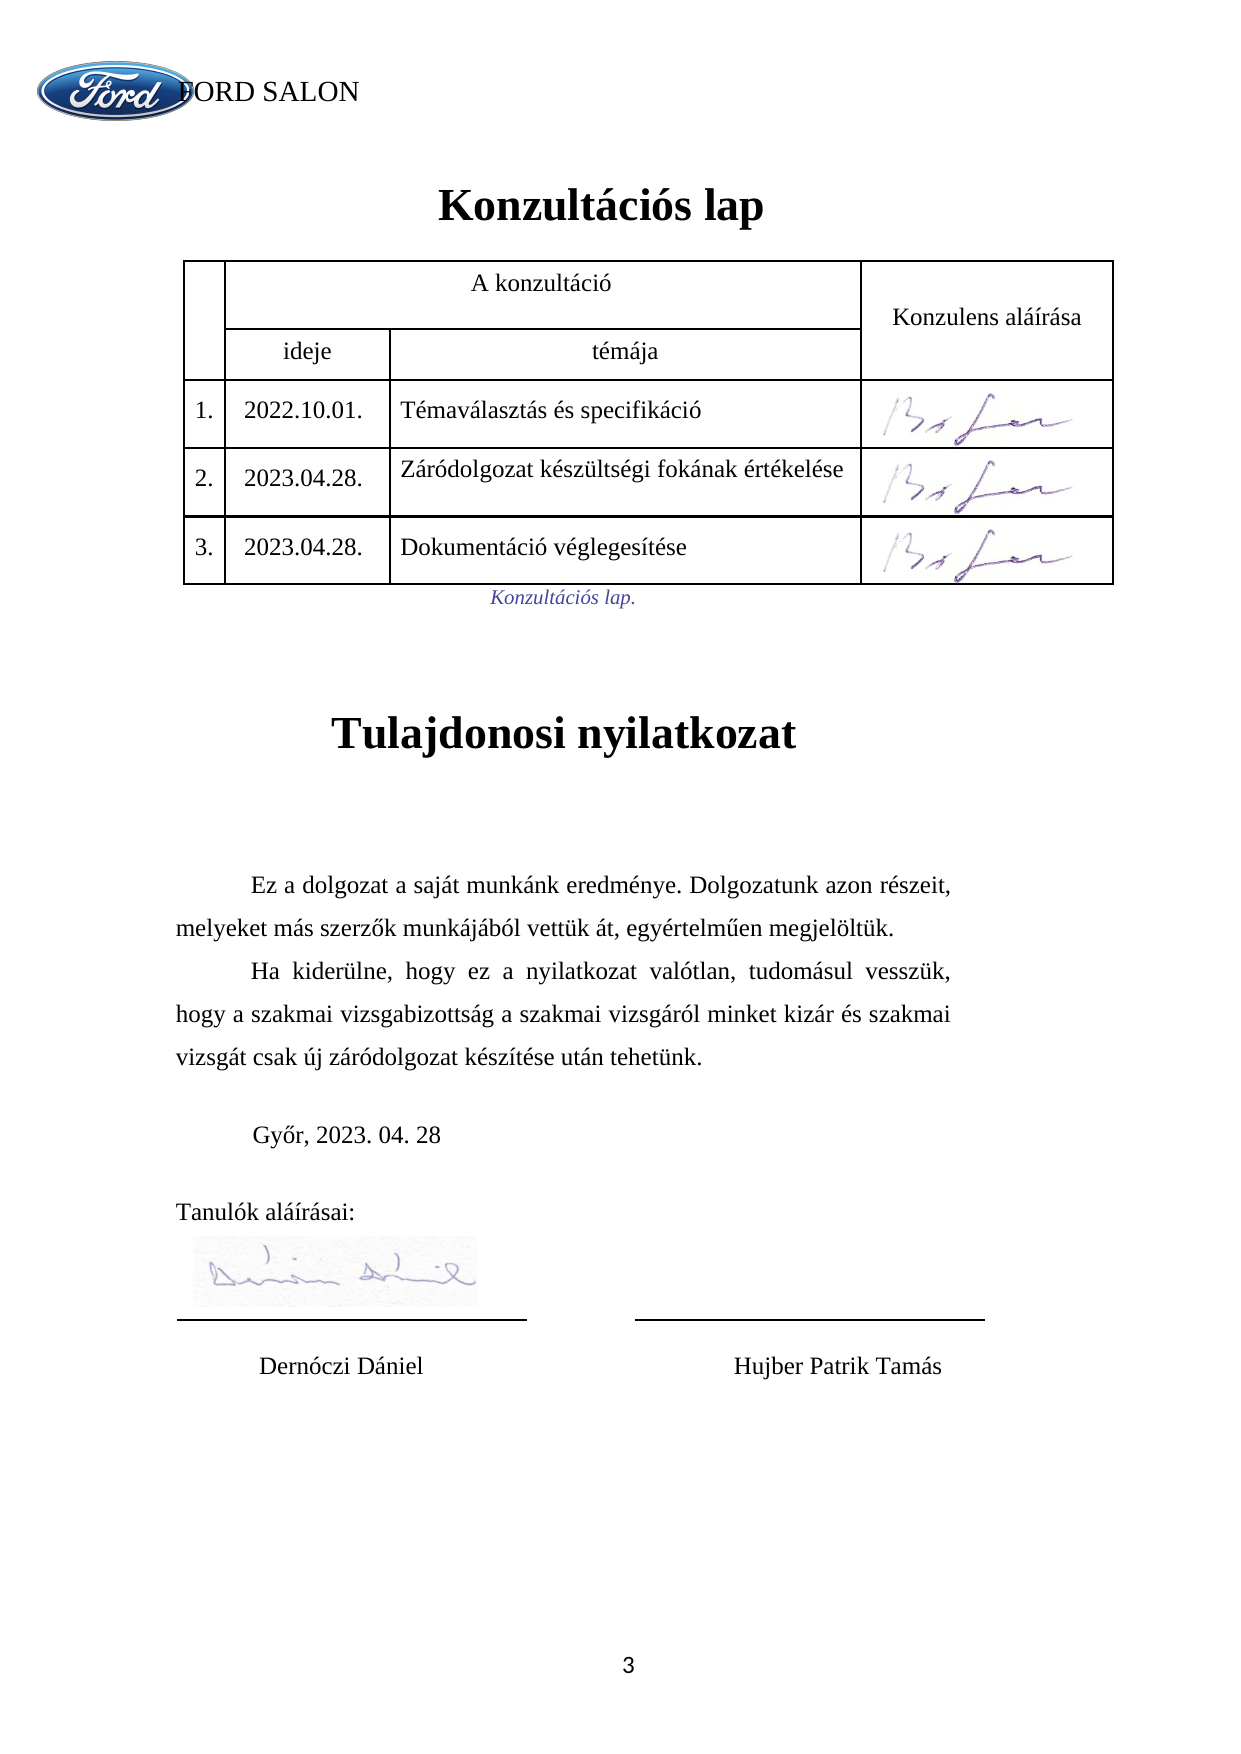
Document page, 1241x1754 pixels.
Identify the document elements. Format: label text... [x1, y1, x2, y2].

table_cell témája [391, 330, 860, 379]
table_cell 2023.04.28. [226, 518, 389, 583]
table_cell ideje [226, 330, 389, 379]
table_cell Záródolgozat készültségi fokának értékelése [391, 449, 860, 515]
table_cell 2023.04.28. [226, 449, 389, 515]
text Tanulók aláírásai: [176, 1197, 952, 1226]
text Tulajdonosi nyilatkozat [252, 706, 876, 759]
text Konzultációs lap. [252, 585, 876, 609]
table_cell [862, 381, 1112, 447]
picture [876, 585, 1085, 591]
table_header Konzulens aláírása [862, 262, 1112, 379]
text Ha kiderülne, hogy ez a nyilatkozat valótlan, tudomásul vesszük, hogy a szakmai vizsgabizottság a szakmai vizsgáról minket kizár és szakmai vizsgát csak új záródolgozat készítése után tehetünk. [176, 956, 952, 1071]
table_cell [862, 449, 1112, 515]
table_cell Témaválasztás és specifikáció [391, 381, 860, 447]
text Győr, 2023. 04. 28 [252, 1120, 952, 1149]
table_cell 2022.10.01. [226, 381, 389, 447]
picture [193, 1236, 478, 1307]
table_cell 1. [185, 381, 224, 447]
text Ez a dolgozat a saját munkánk eredménye. Dolgozatunk azon részeit, melyeket más szerzők munkájából vettük át, egyértelműen megjelöltük. [176, 870, 952, 942]
table_cell 3. [185, 518, 224, 583]
text Konzultációs lap [199, 177, 1004, 230]
table_cell Dokumentáció véglegesítése [391, 518, 860, 583]
table_cell 2. [185, 449, 224, 515]
picture [37, 61, 194, 121]
table_header [226, 262, 390, 328]
table_cell [862, 518, 1112, 583]
table_header [185, 262, 224, 379]
table_header A konzultáció [390, 262, 860, 328]
